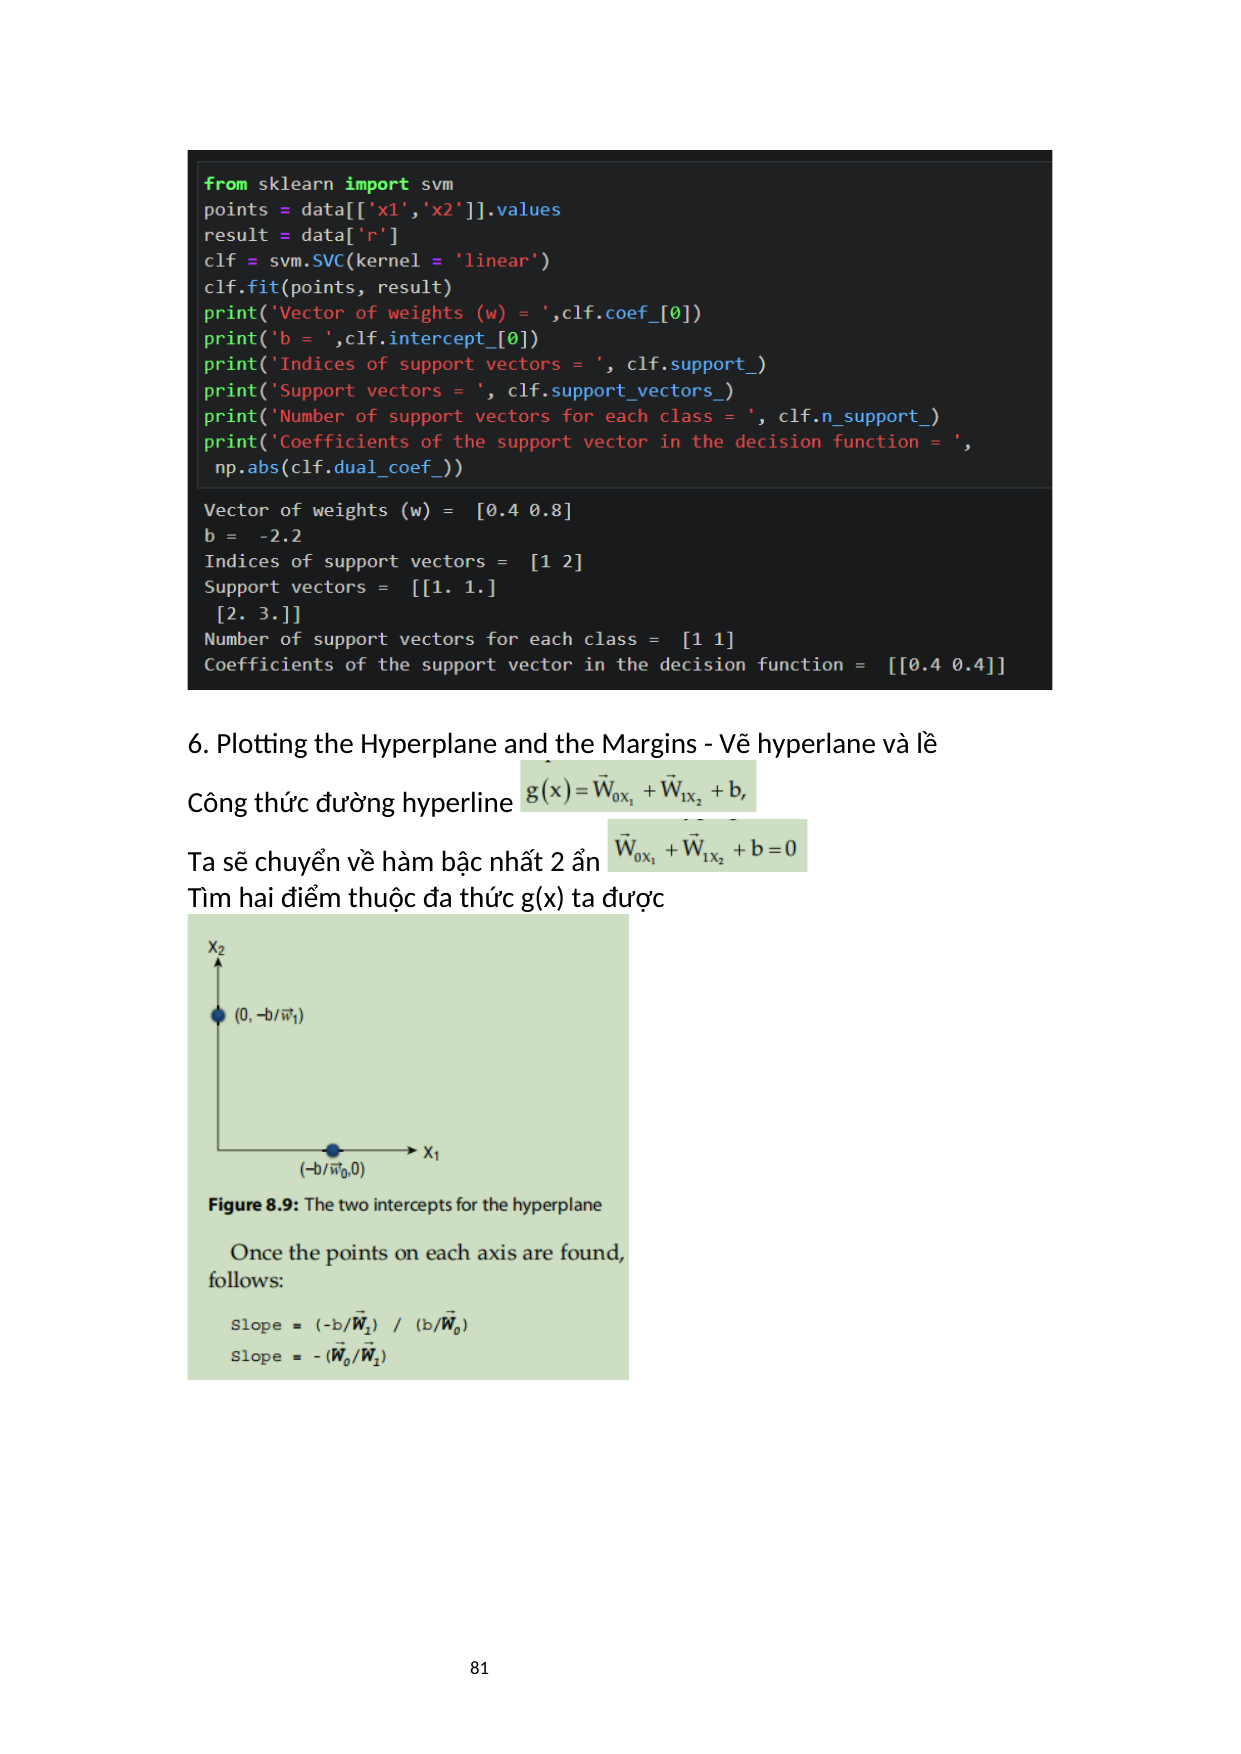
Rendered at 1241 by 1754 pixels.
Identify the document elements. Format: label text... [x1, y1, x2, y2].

picture [187, 150, 1053, 690]
picture [607, 819, 808, 872]
list Ta sẽ chuyển về hàm bậc nhất 2 ẩn [187, 819, 1053, 879]
list Plotting the Hyperplane and the Margins - Vẽ hyperlane và lề [187, 725, 1053, 761]
list Tìm hai điểm thuộc đa thức g(x) ta được [187, 879, 1053, 915]
picture [520, 760, 757, 812]
list Công thức đường hyperline [187, 761, 1053, 819]
picture [187, 914, 629, 1380]
